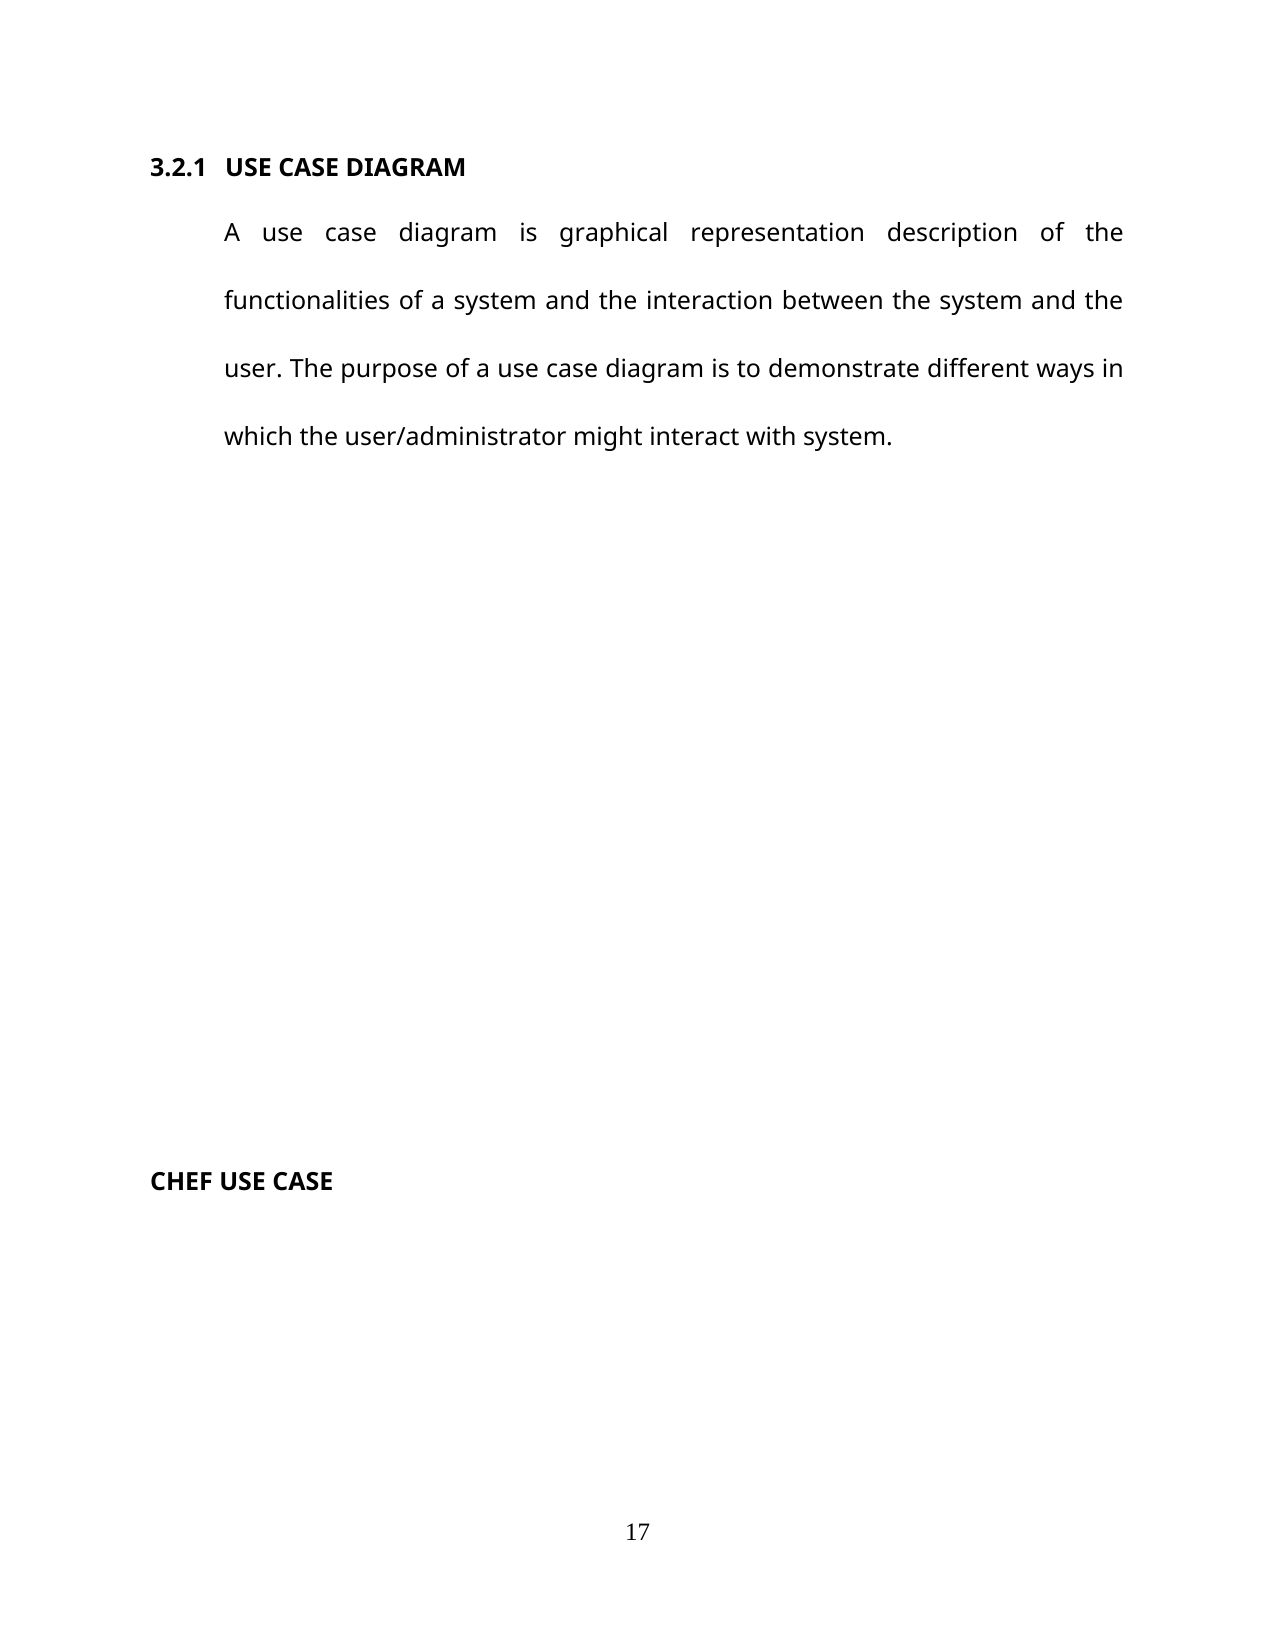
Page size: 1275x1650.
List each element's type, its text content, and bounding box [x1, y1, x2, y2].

text CHEF USE CASE [150, 1163, 1125, 1198]
text 3.2.1 USE CASE DIAGRAM [150, 150, 1125, 184]
text A use case diagram is graphical representation description of the functionalities of a system and the interaction between the system and the user. The purpose of a use case diagram is to demonstrate different ways in which the user/administrator might interact with system. [224, 214, 1125, 453]
